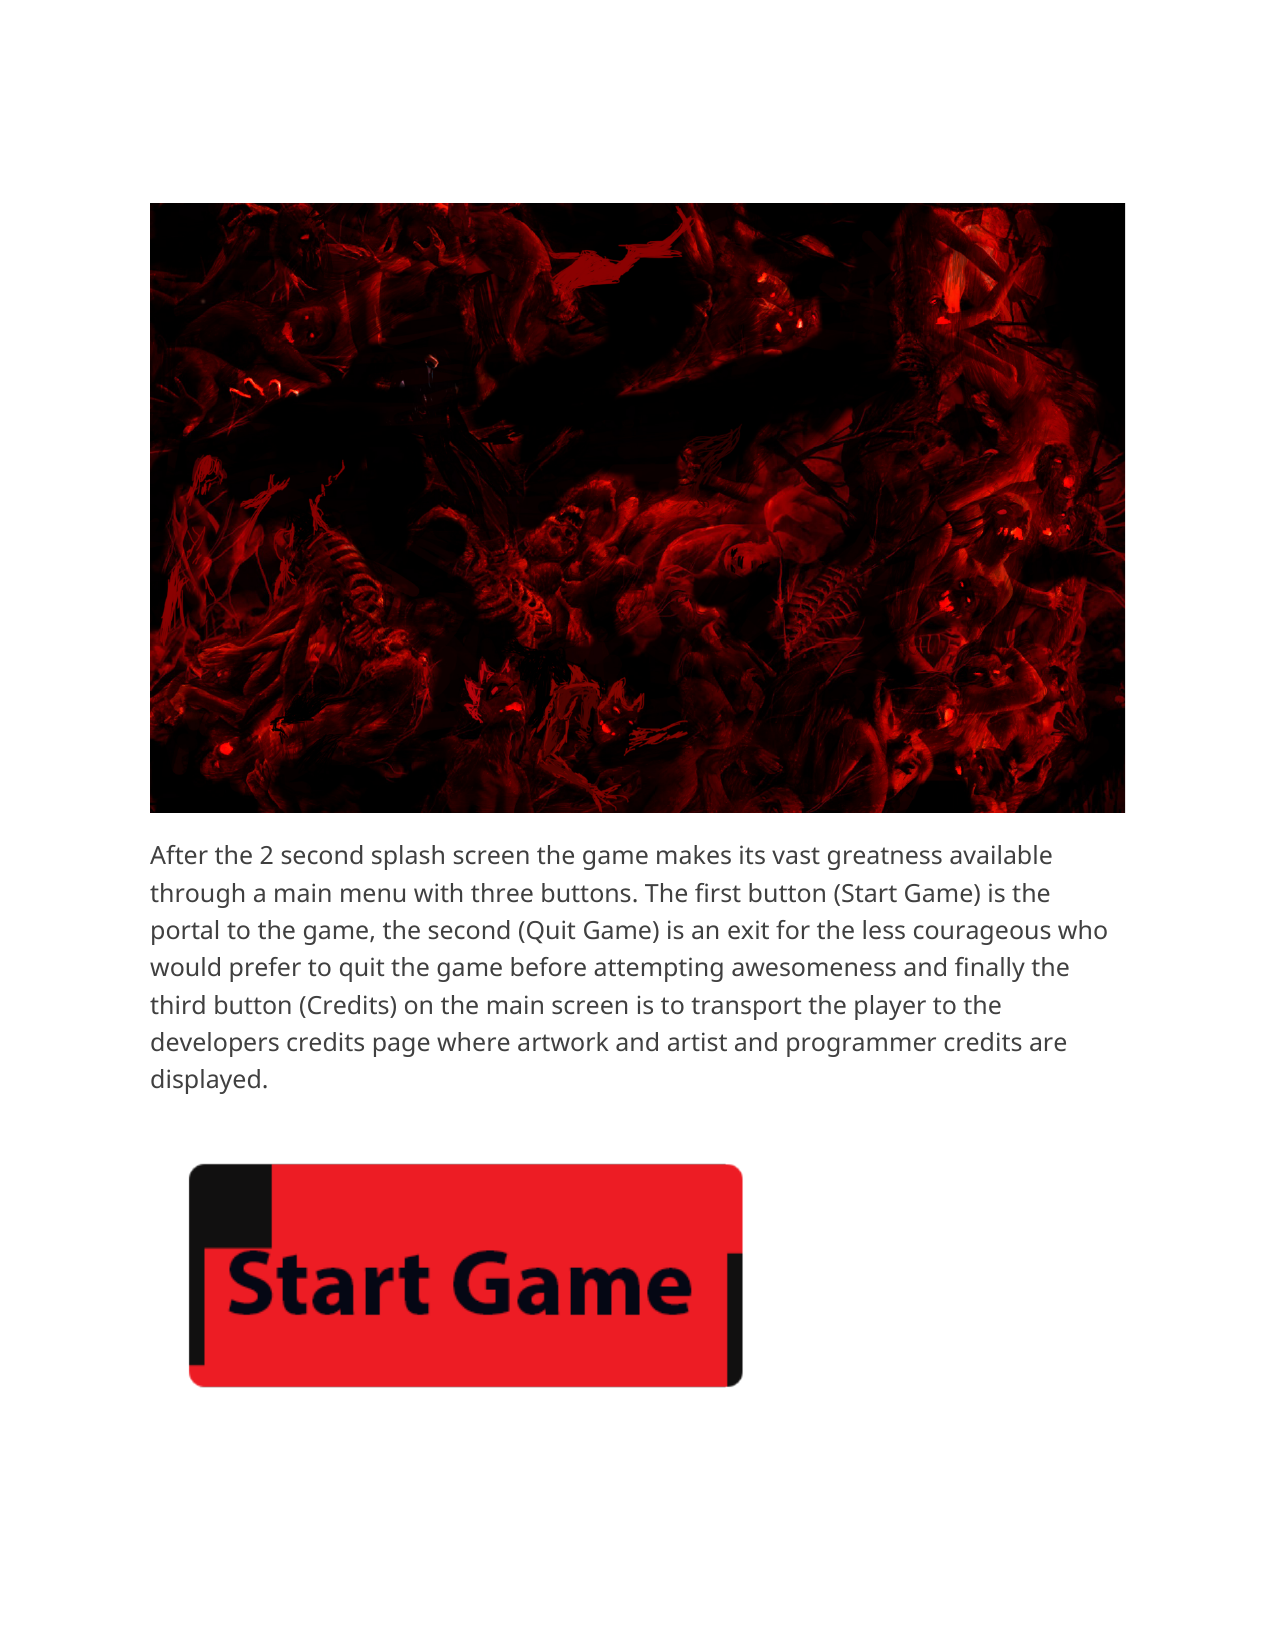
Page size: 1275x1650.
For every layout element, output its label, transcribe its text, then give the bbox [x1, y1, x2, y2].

picture [150, 1112, 775, 1425]
picture [150, 203, 1125, 813]
text After the 2 second splash screen the game makes its vast greatness available through a main menu with three buttons. The first button (Start Game) is the portal to the game, the second (Quit Game) is an exit for the less courageous who would prefer to quit the game before attempting awesomeness and finally the third button (Credits) on the main screen is to transport the player to the developers credits page where artwork and artist and programmer credits are displayed. [150, 838, 1125, 1096]
